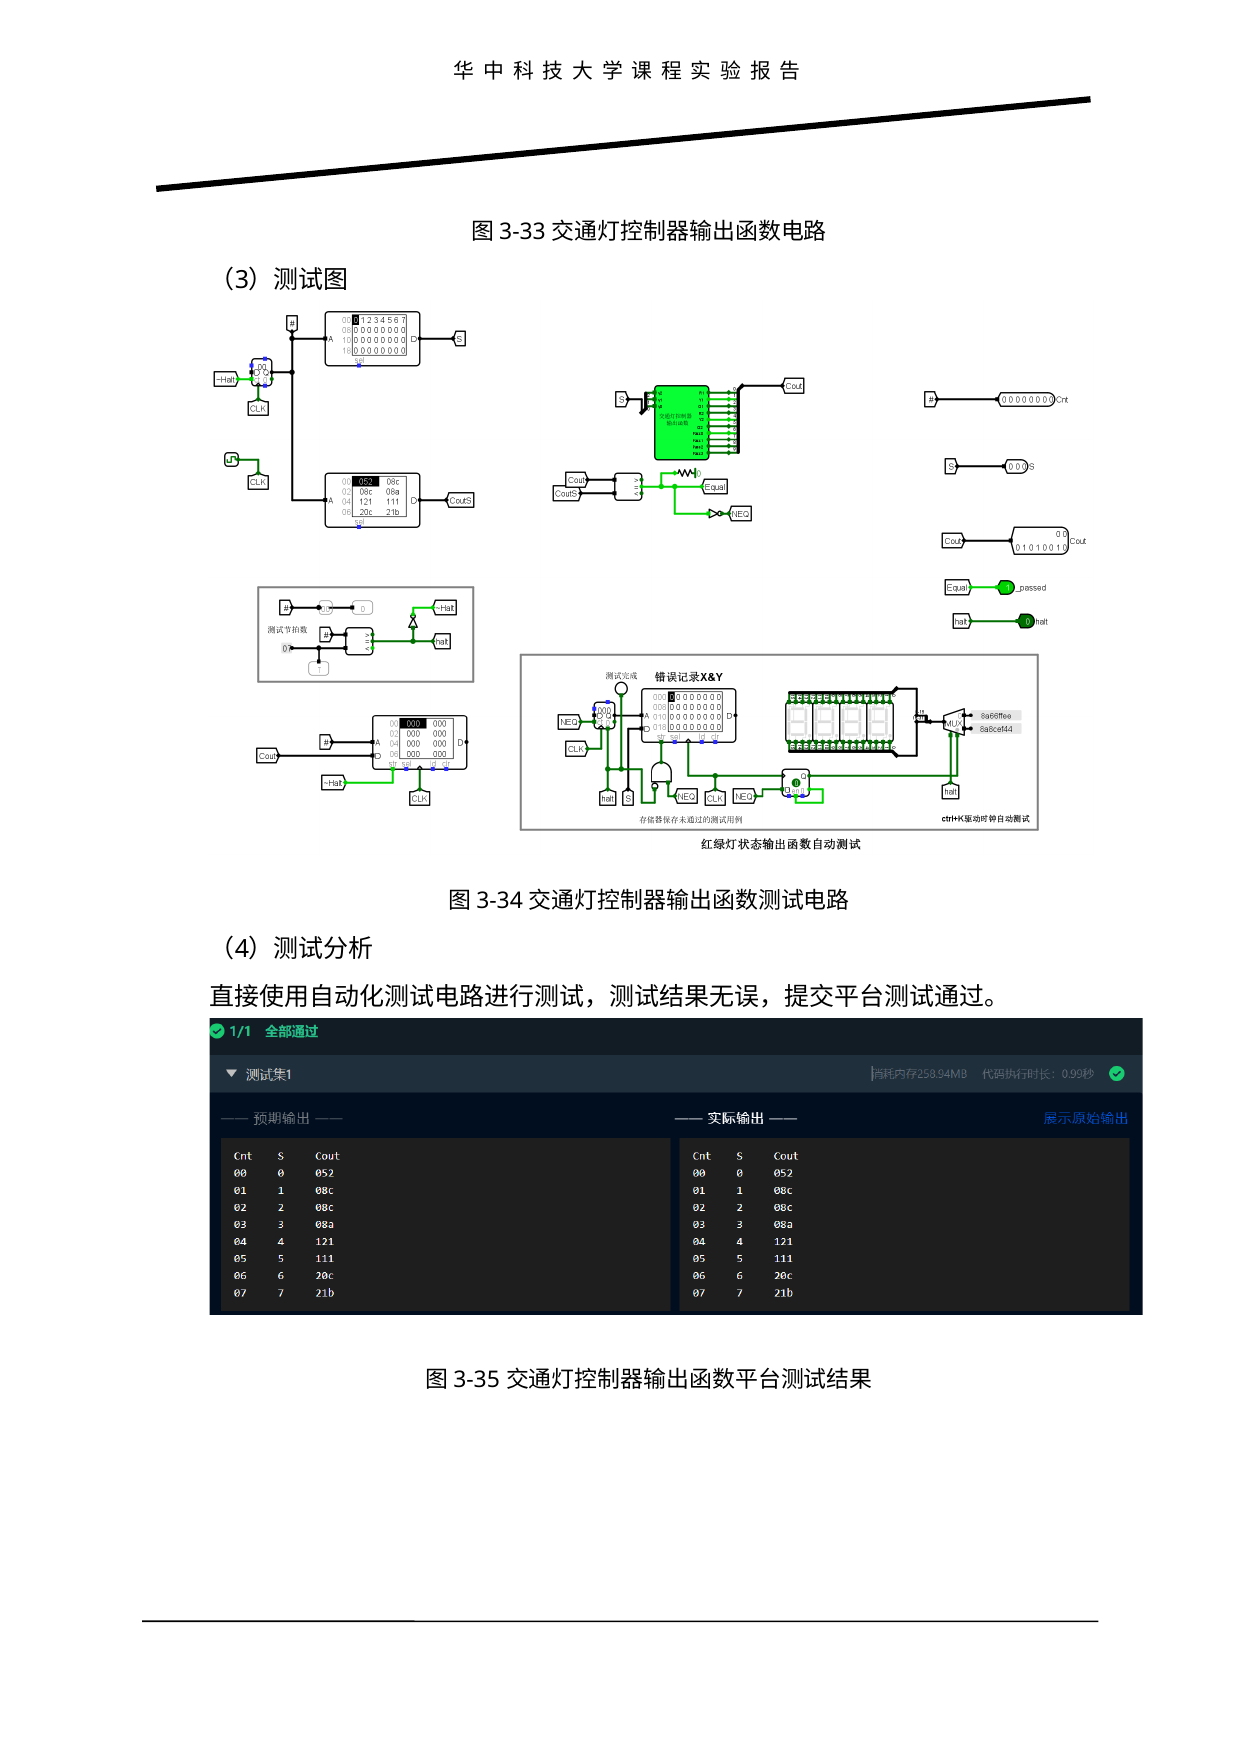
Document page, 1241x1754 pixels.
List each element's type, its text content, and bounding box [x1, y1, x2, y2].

text 图3-34 交通灯控制器输出函数测试电路 [159, 875, 1093, 923]
text （3）测试图 [159, 254, 1093, 301]
text 图3-35 交通灯控制器输出函数平台测试结果 [159, 1353, 1093, 1401]
text （4）测试分析 [159, 923, 1093, 971]
text 直接使用自动化测试电路进行测试，测试结果无误，提交平台测试通过。 [159, 971, 1093, 1019]
text 图3-33 交通灯控制器输出函数电路 [159, 206, 1093, 254]
picture [209, 1018, 1143, 1315]
picture [209, 301, 1094, 855]
